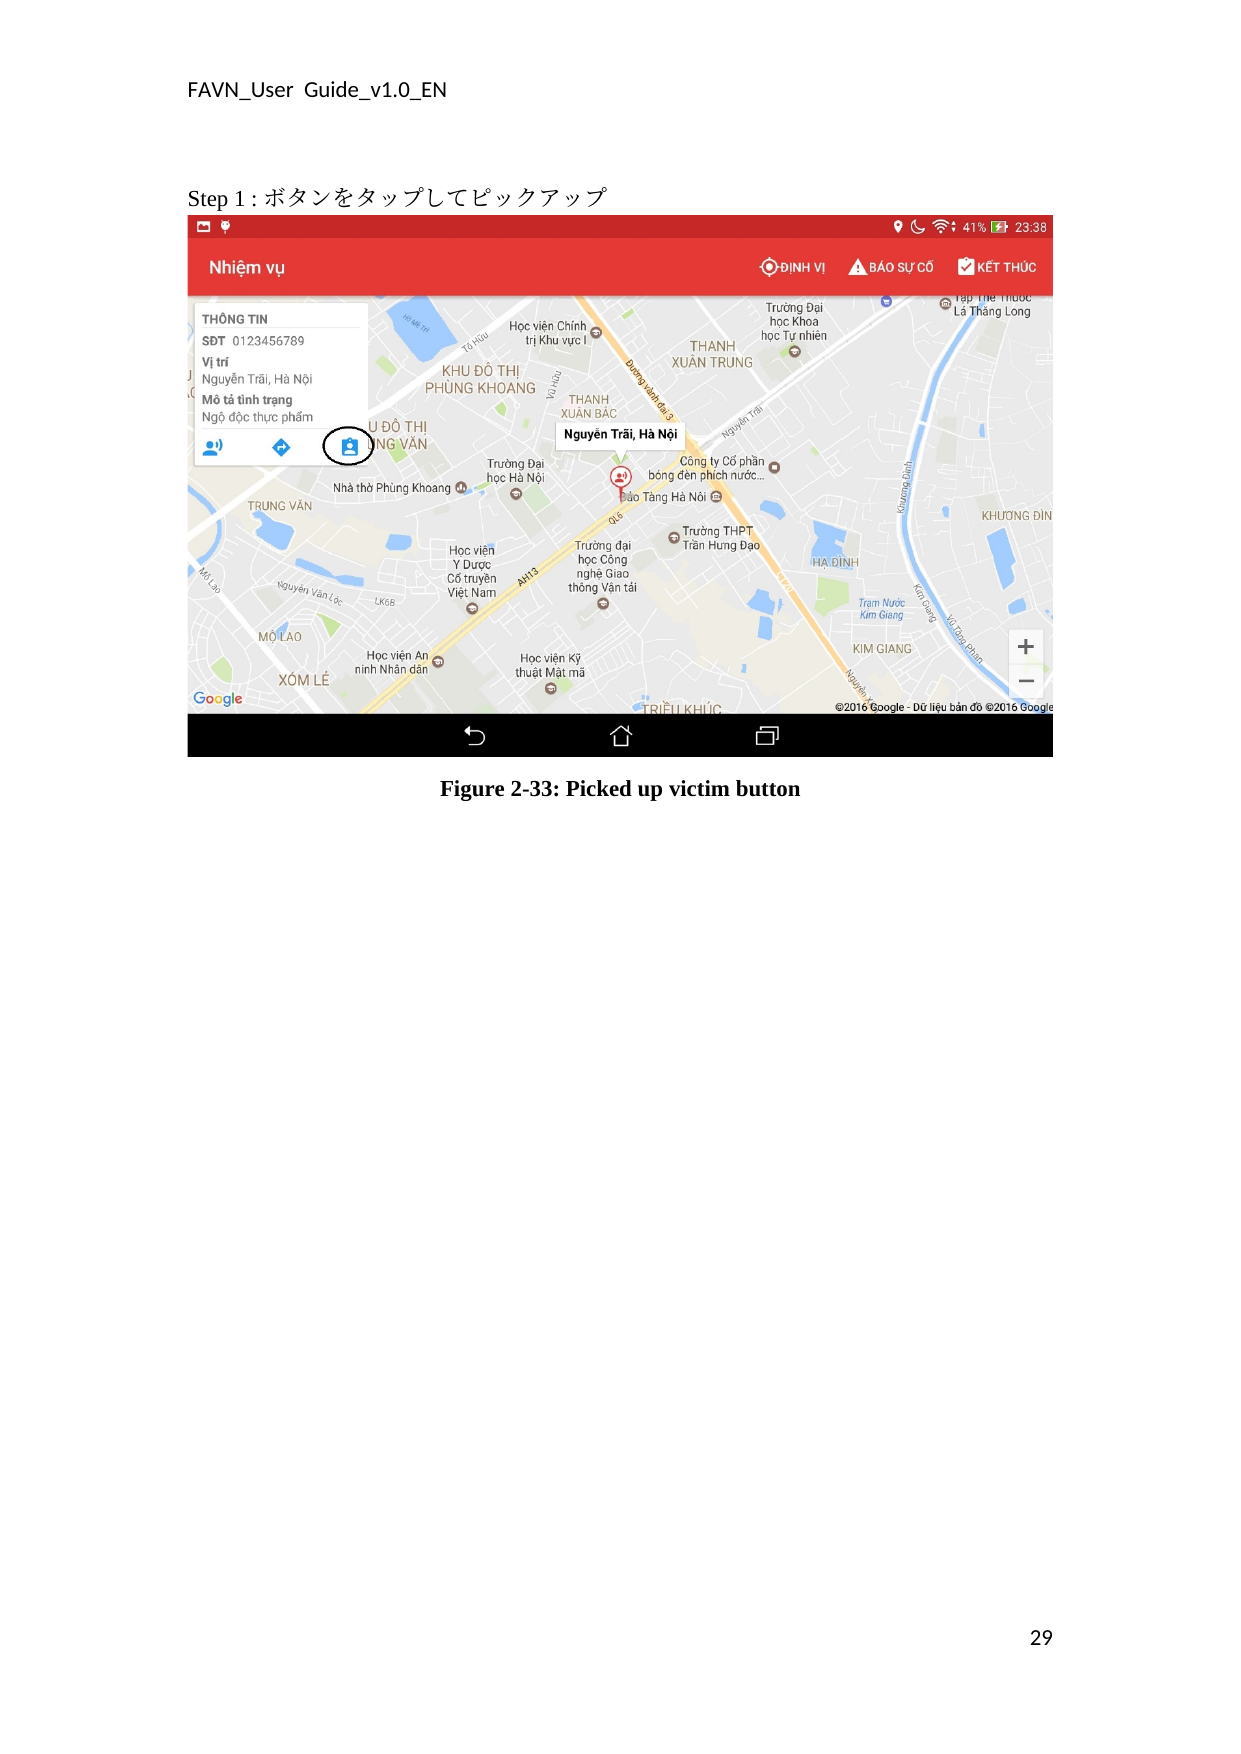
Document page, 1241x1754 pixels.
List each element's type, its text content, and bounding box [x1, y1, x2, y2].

text Figure 2-33: Picked up victim button [187, 775, 1053, 802]
text Step 1 : ボタンをタップしてピックアップ [187, 180, 1053, 215]
picture [187, 215, 1053, 757]
